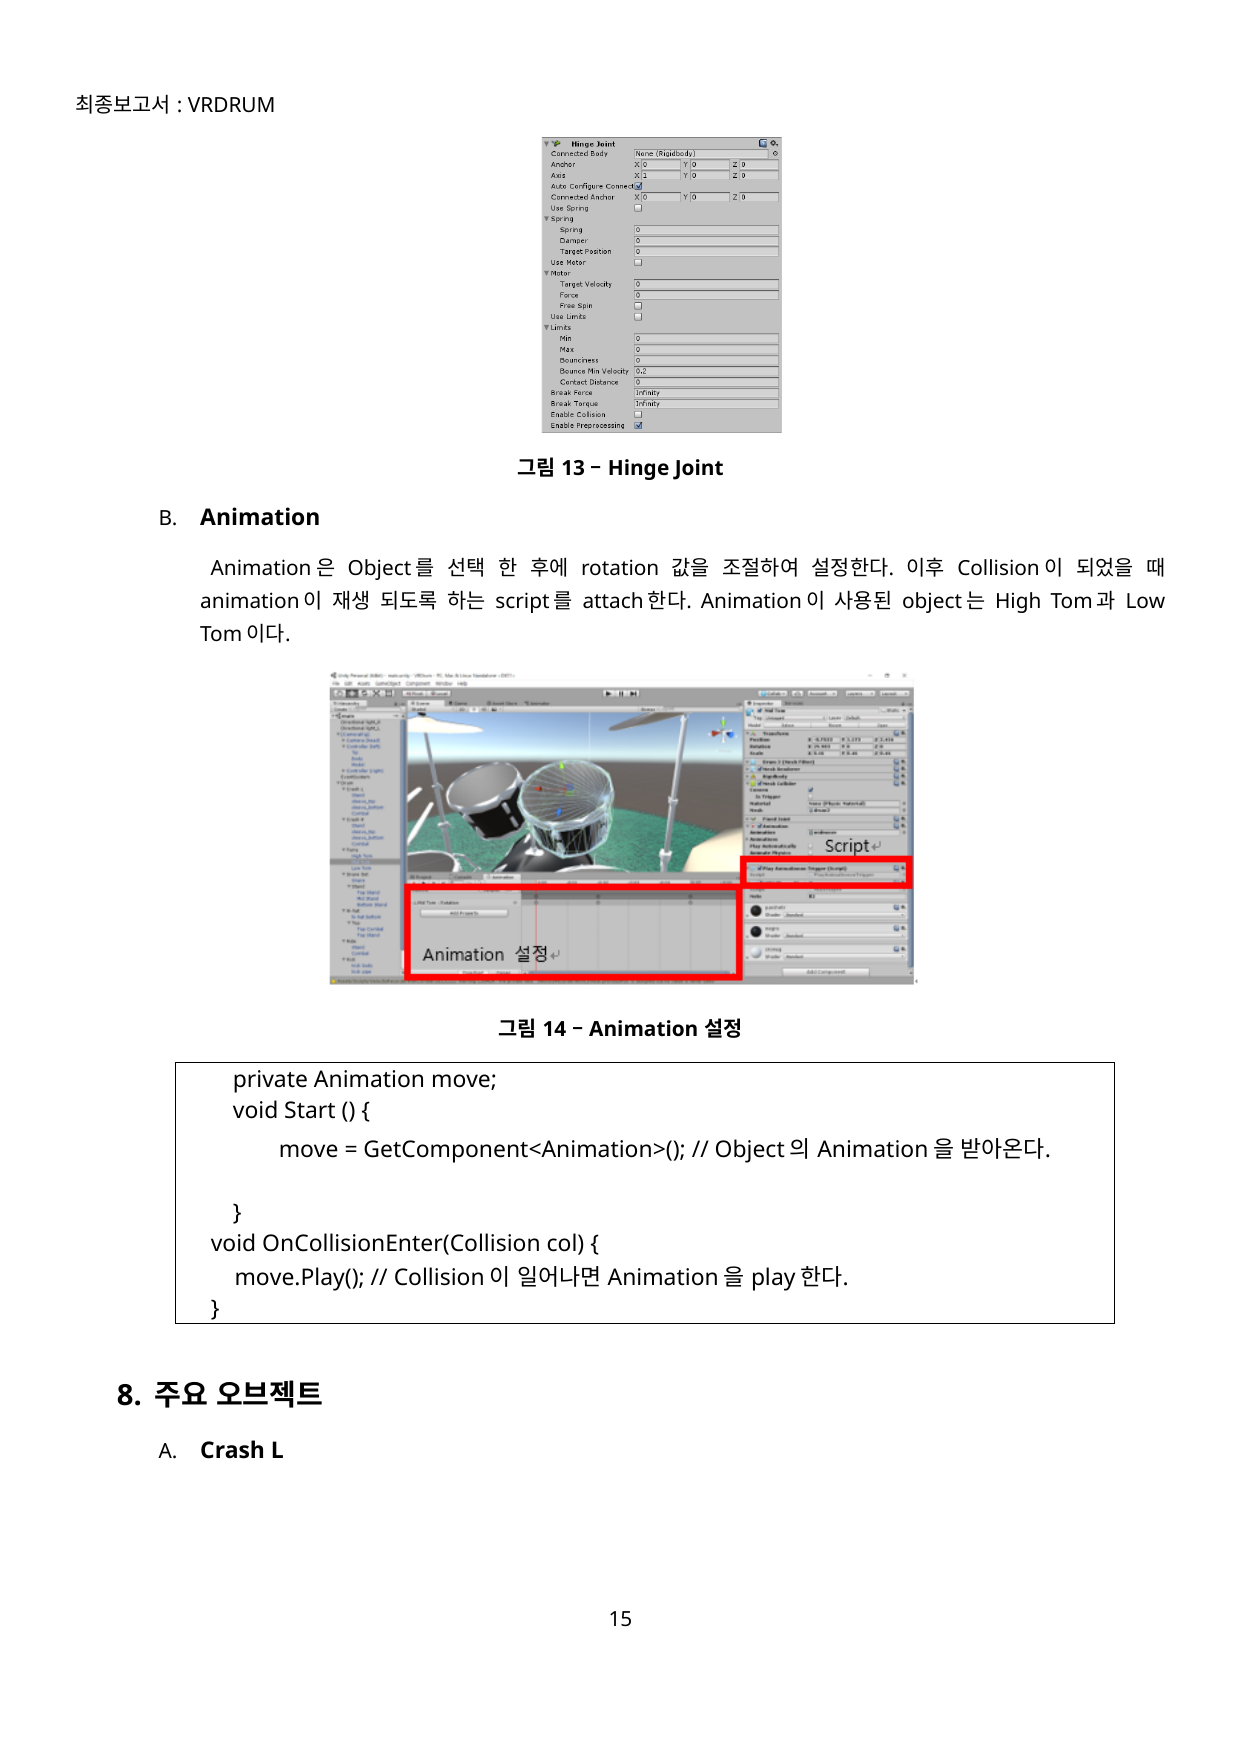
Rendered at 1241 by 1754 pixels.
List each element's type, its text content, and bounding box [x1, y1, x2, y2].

list 주요 오브젝트 [117, 1371, 1165, 1414]
picture [541, 137, 782, 433]
table_header private Animation move; void Start () { move = GetComponent<Animation>(); // Object의 Animation을 받아온다. } void OnCollisionEnter(Collision col) { move.Play(); // Collision이 일어나면 Animation을 play한다. } [176, 1063, 1114, 1323]
list Animation은 Object를 선택 한 후에 rotation 값을 조절하여 설정한다. 이후 Collision이 되었을 때 animation이 재생 되도록 하는 script를 attach한다. Animation이 사용된 object는 High Tom과 Low Tom이다. [200, 551, 1165, 647]
list Crash L [158, 1434, 1165, 1465]
picture [322, 666, 918, 994]
list Animation [158, 501, 1165, 532]
